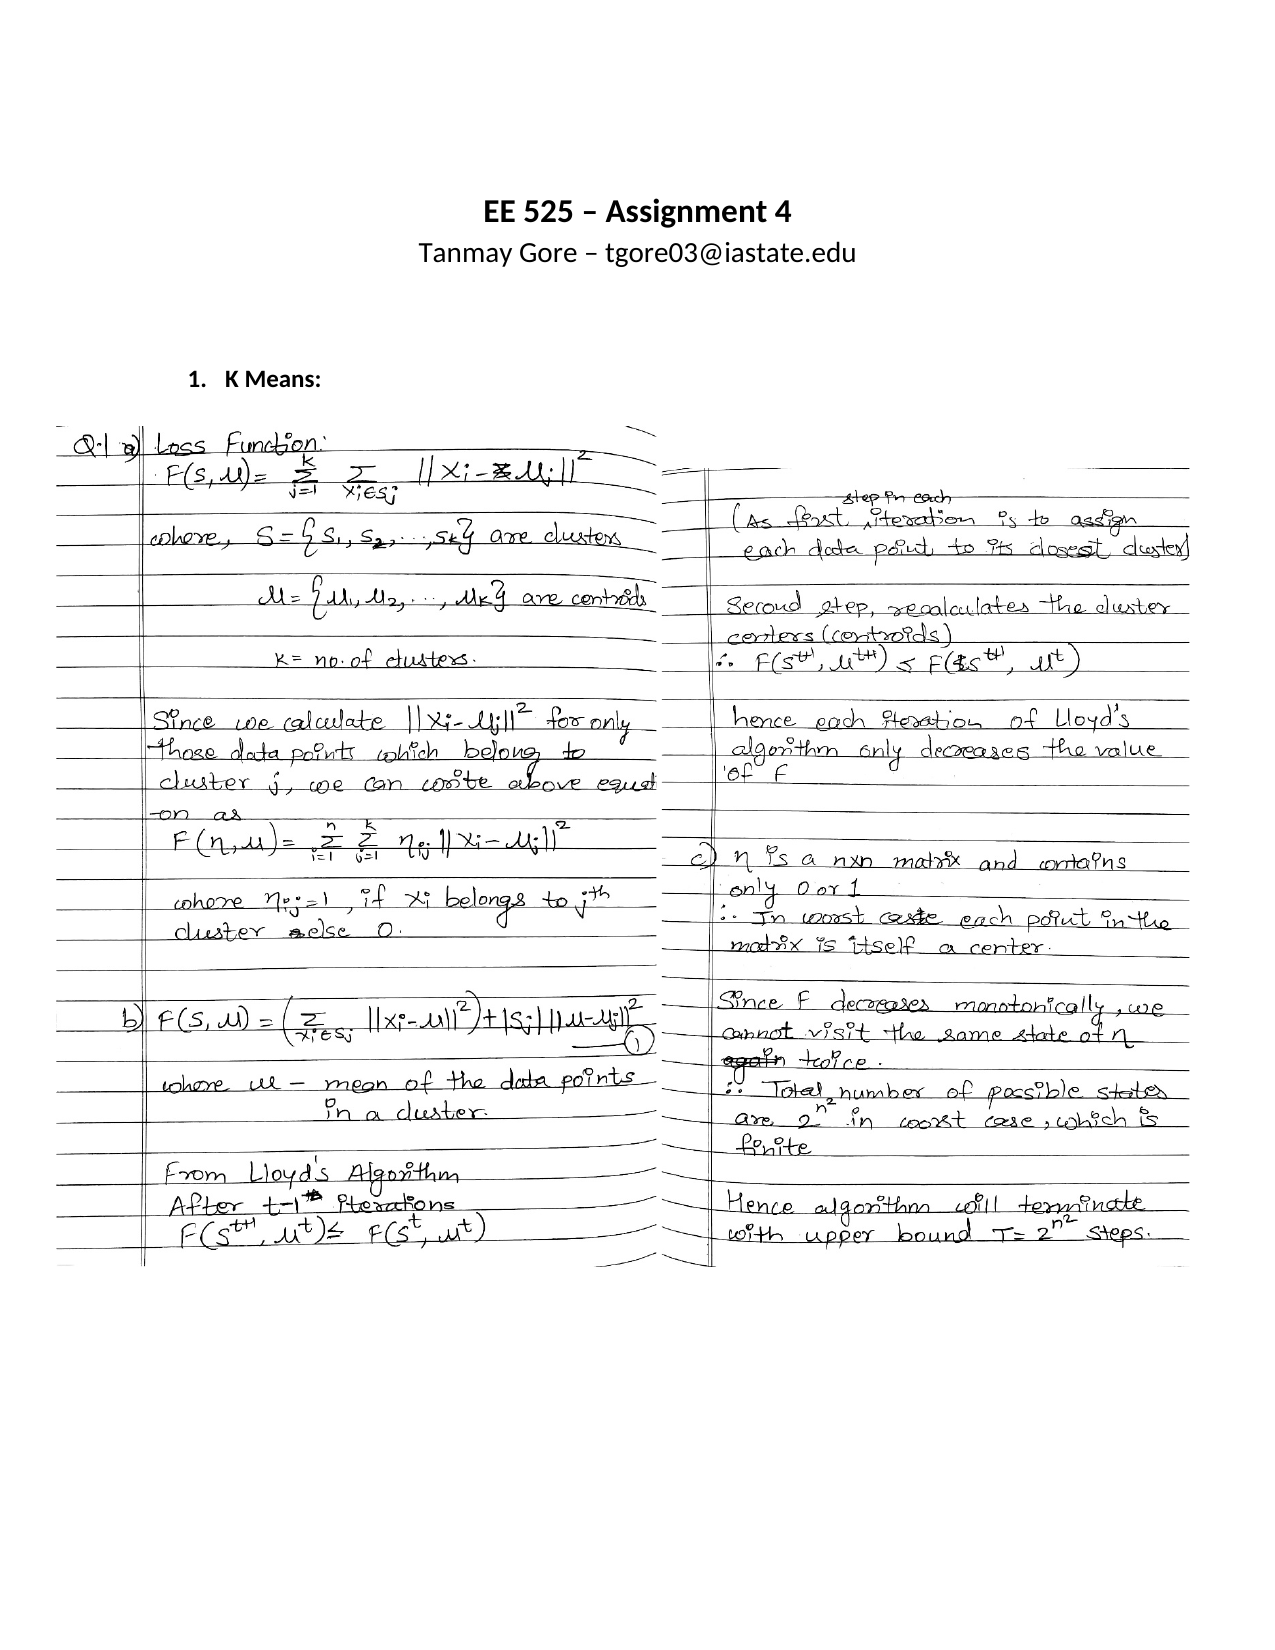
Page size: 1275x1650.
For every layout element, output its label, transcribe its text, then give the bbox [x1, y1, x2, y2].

text Tanmay Gore – tgore03@iastate.edu [150, 234, 1125, 270]
list K Means: [187, 363, 1125, 394]
picture [661, 468, 1190, 1267]
text EE 525 – Assignment 4 [150, 190, 1125, 231]
picture [56, 426, 657, 1267]
